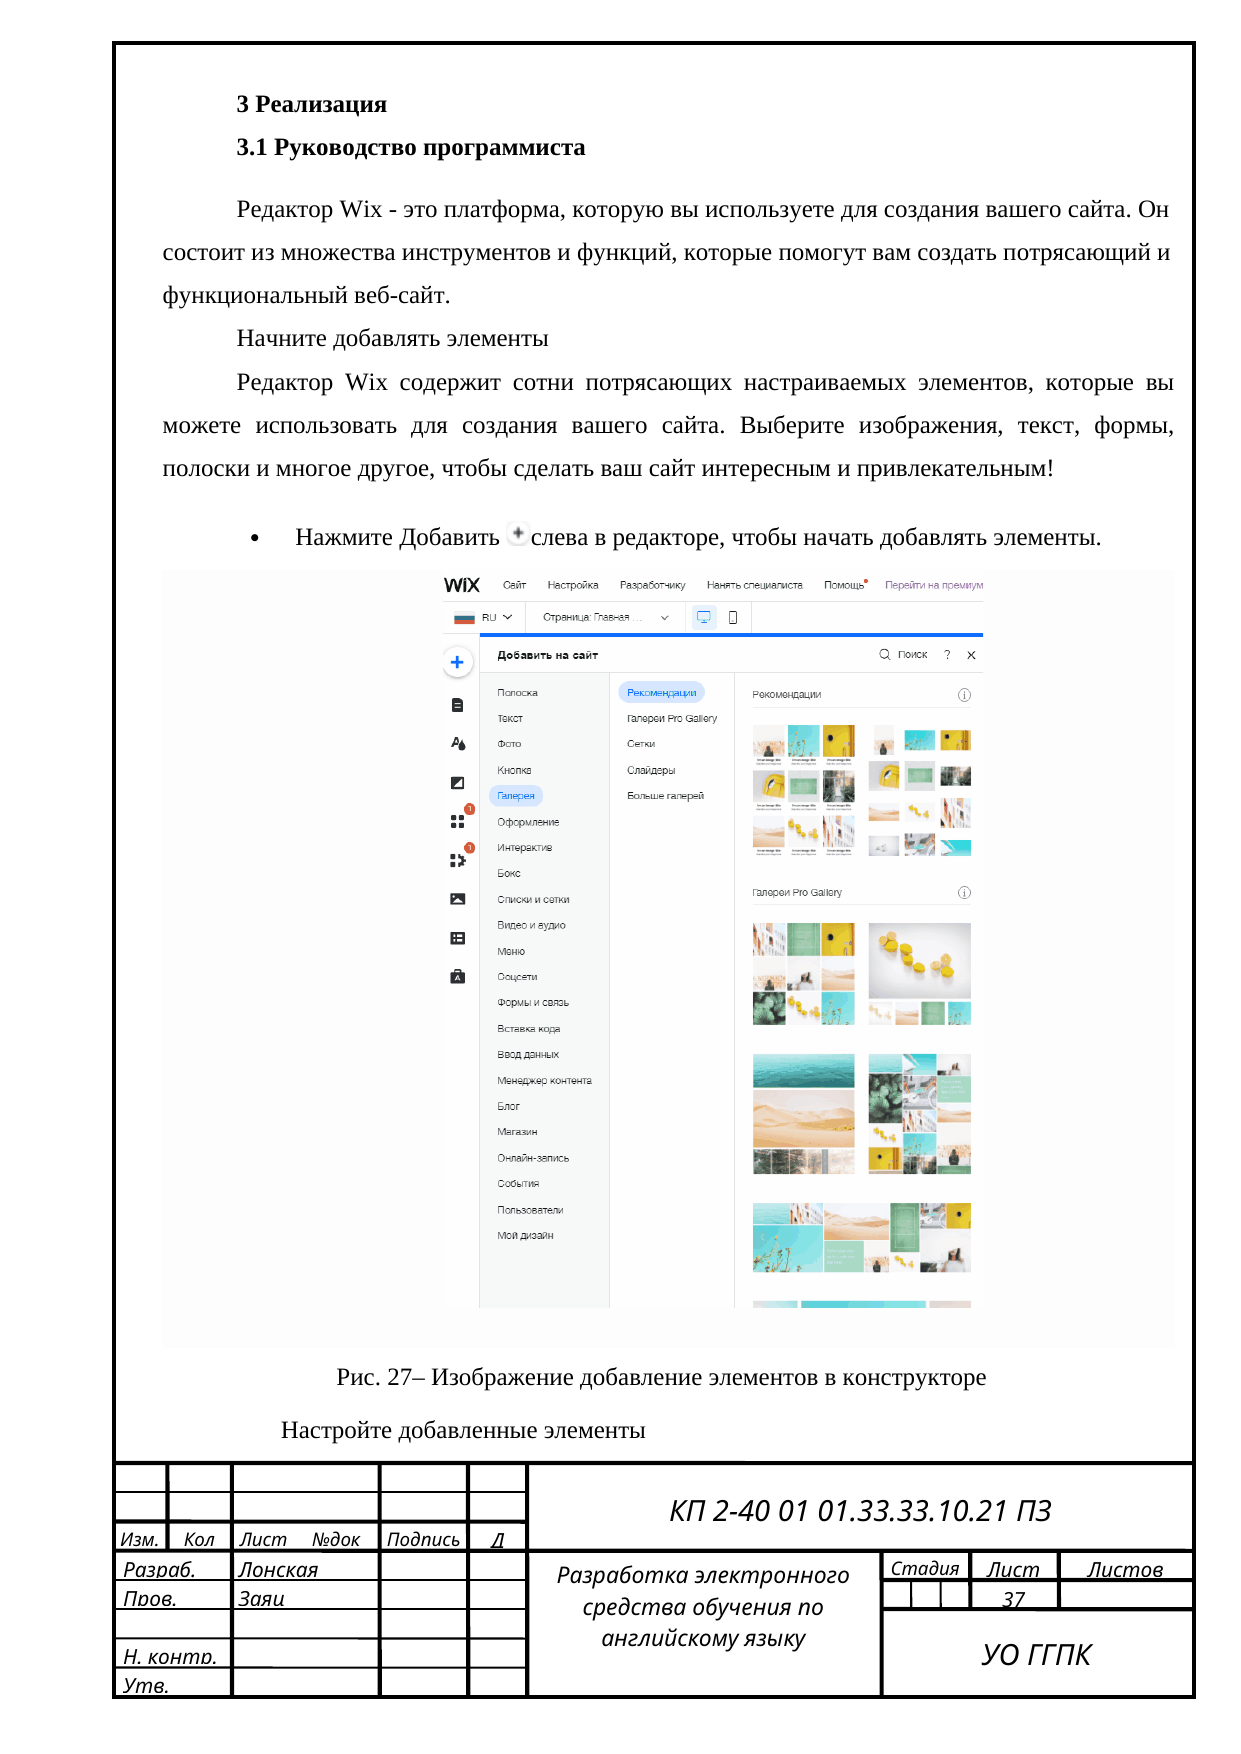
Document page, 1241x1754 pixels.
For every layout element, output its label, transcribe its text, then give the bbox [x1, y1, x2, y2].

picture [506, 521, 531, 546]
list Нажмите Добавить слева в редакторе, чтобы начать добавлять элементы. [162, 521, 1175, 551]
text Редактор Wix - это платформа, которую вы используете для создания вашего сайта. Он состоит из множества инструментов и функций, которые помогут вам создать потрясающий и функциональный веб-сайт. [162, 194, 1175, 309]
picture [443, 569, 984, 1308]
text 3.1 Руководство программиста [148, 132, 1175, 161]
text Редактор Wix содержит сотни потрясающих настраиваемых элементов, которые вы можете использовать для создания вашего сайта. Выберите изображения, текст, формы, полоски и многое другое, чтобы сделать ваш сайт интересным и привлекательным! [162, 367, 1175, 482]
text Рис. 27– Изображение добавление элементов в конструкторе [148, 1362, 1175, 1391]
text 3 Реализация [148, 89, 1175, 117]
subtitle Начните добавлять элементы [162, 323, 1175, 352]
subtitle Настройте добавленные элементы [207, 1415, 1175, 1444]
